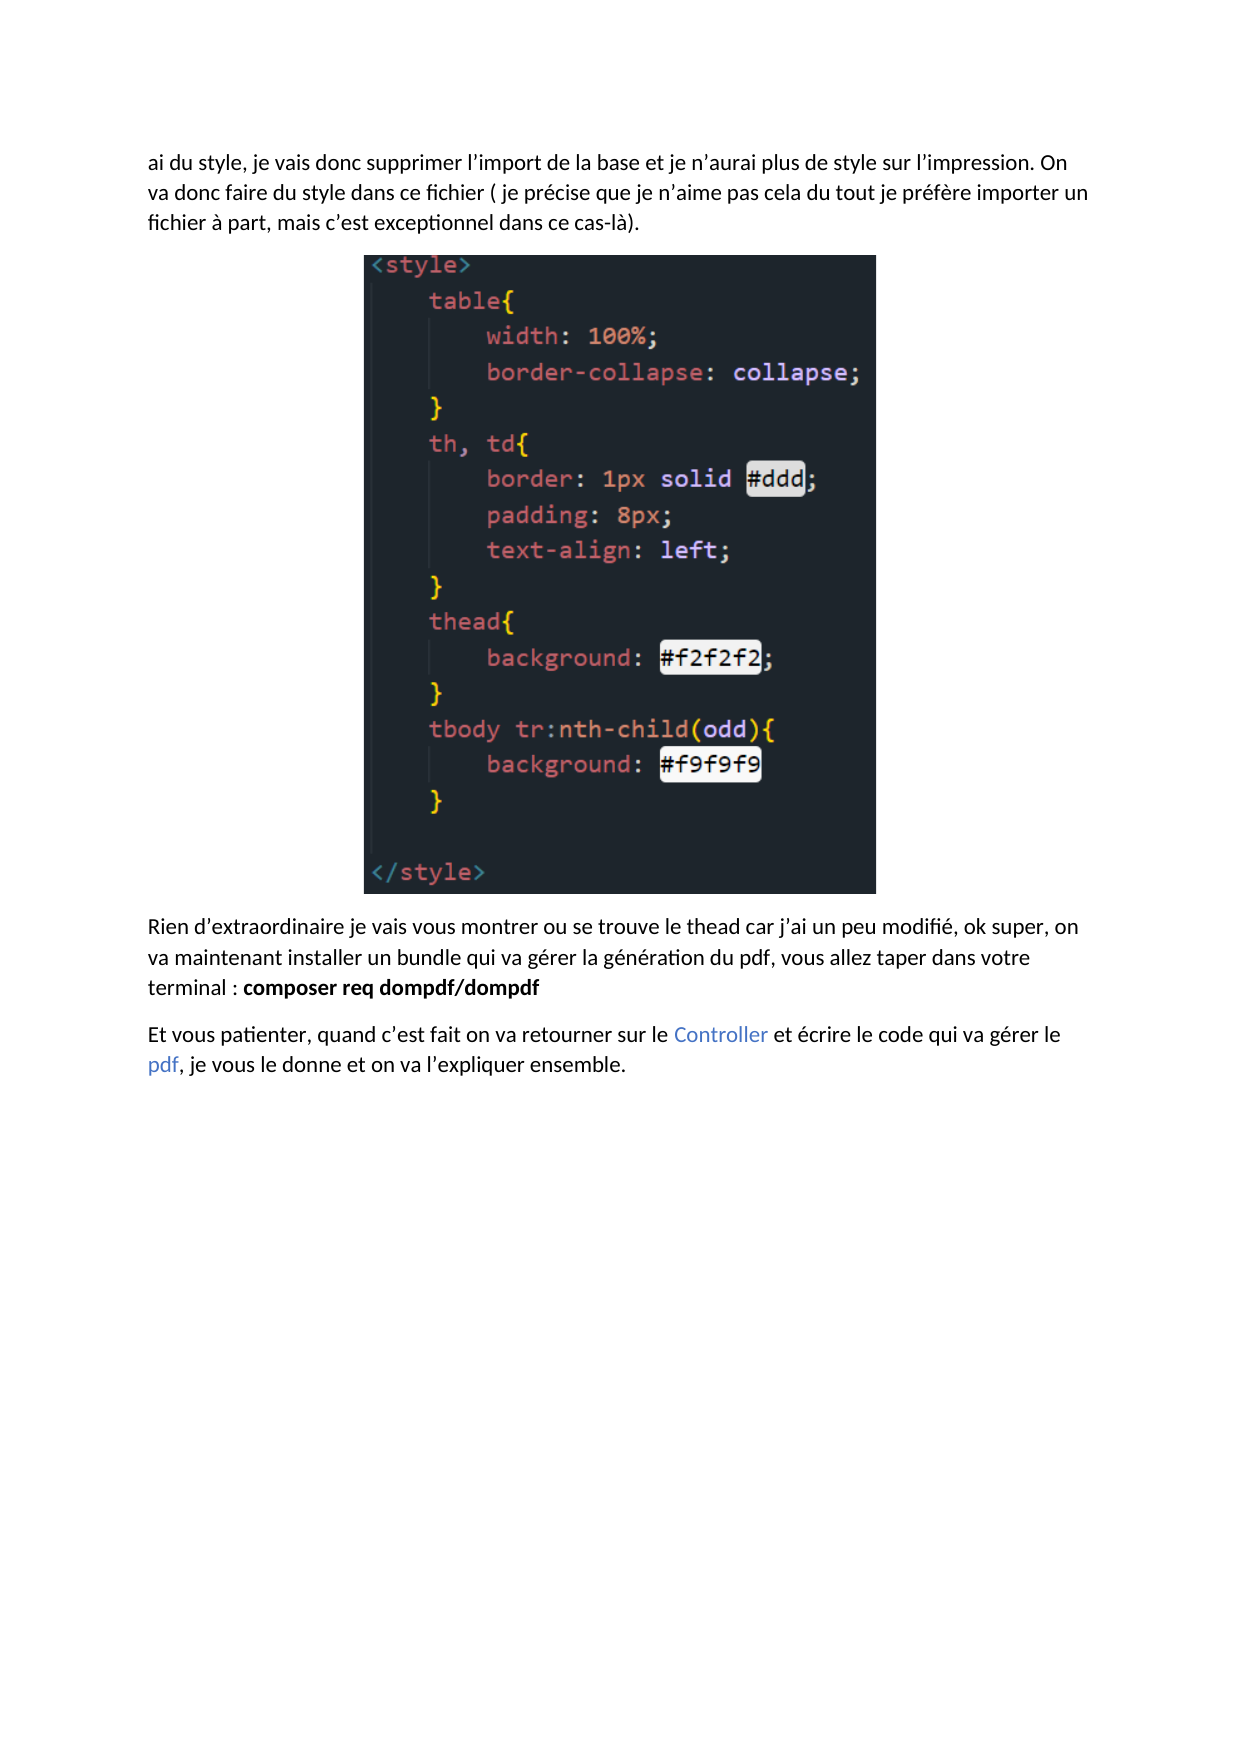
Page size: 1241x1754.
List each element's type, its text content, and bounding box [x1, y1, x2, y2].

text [148, 148, 1093, 236]
text Et vous patienter, quand c’est fait on va retourner sur le Controller et écrire le code qui va gérer le pdf, je vous le donne et on va l’expliquer ensemble. [148, 1020, 1093, 1078]
text Rien d’extraordinaire je vais vous montrer ou se trouve le thead car j’ai un peu modifié, ok super, on va maintenant installer un bundle qui va gérer la génération du pdf, vous allez taper dans votre terminal : composer req dompdf/dompdf [148, 912, 1093, 1001]
picture [363, 255, 877, 894]
